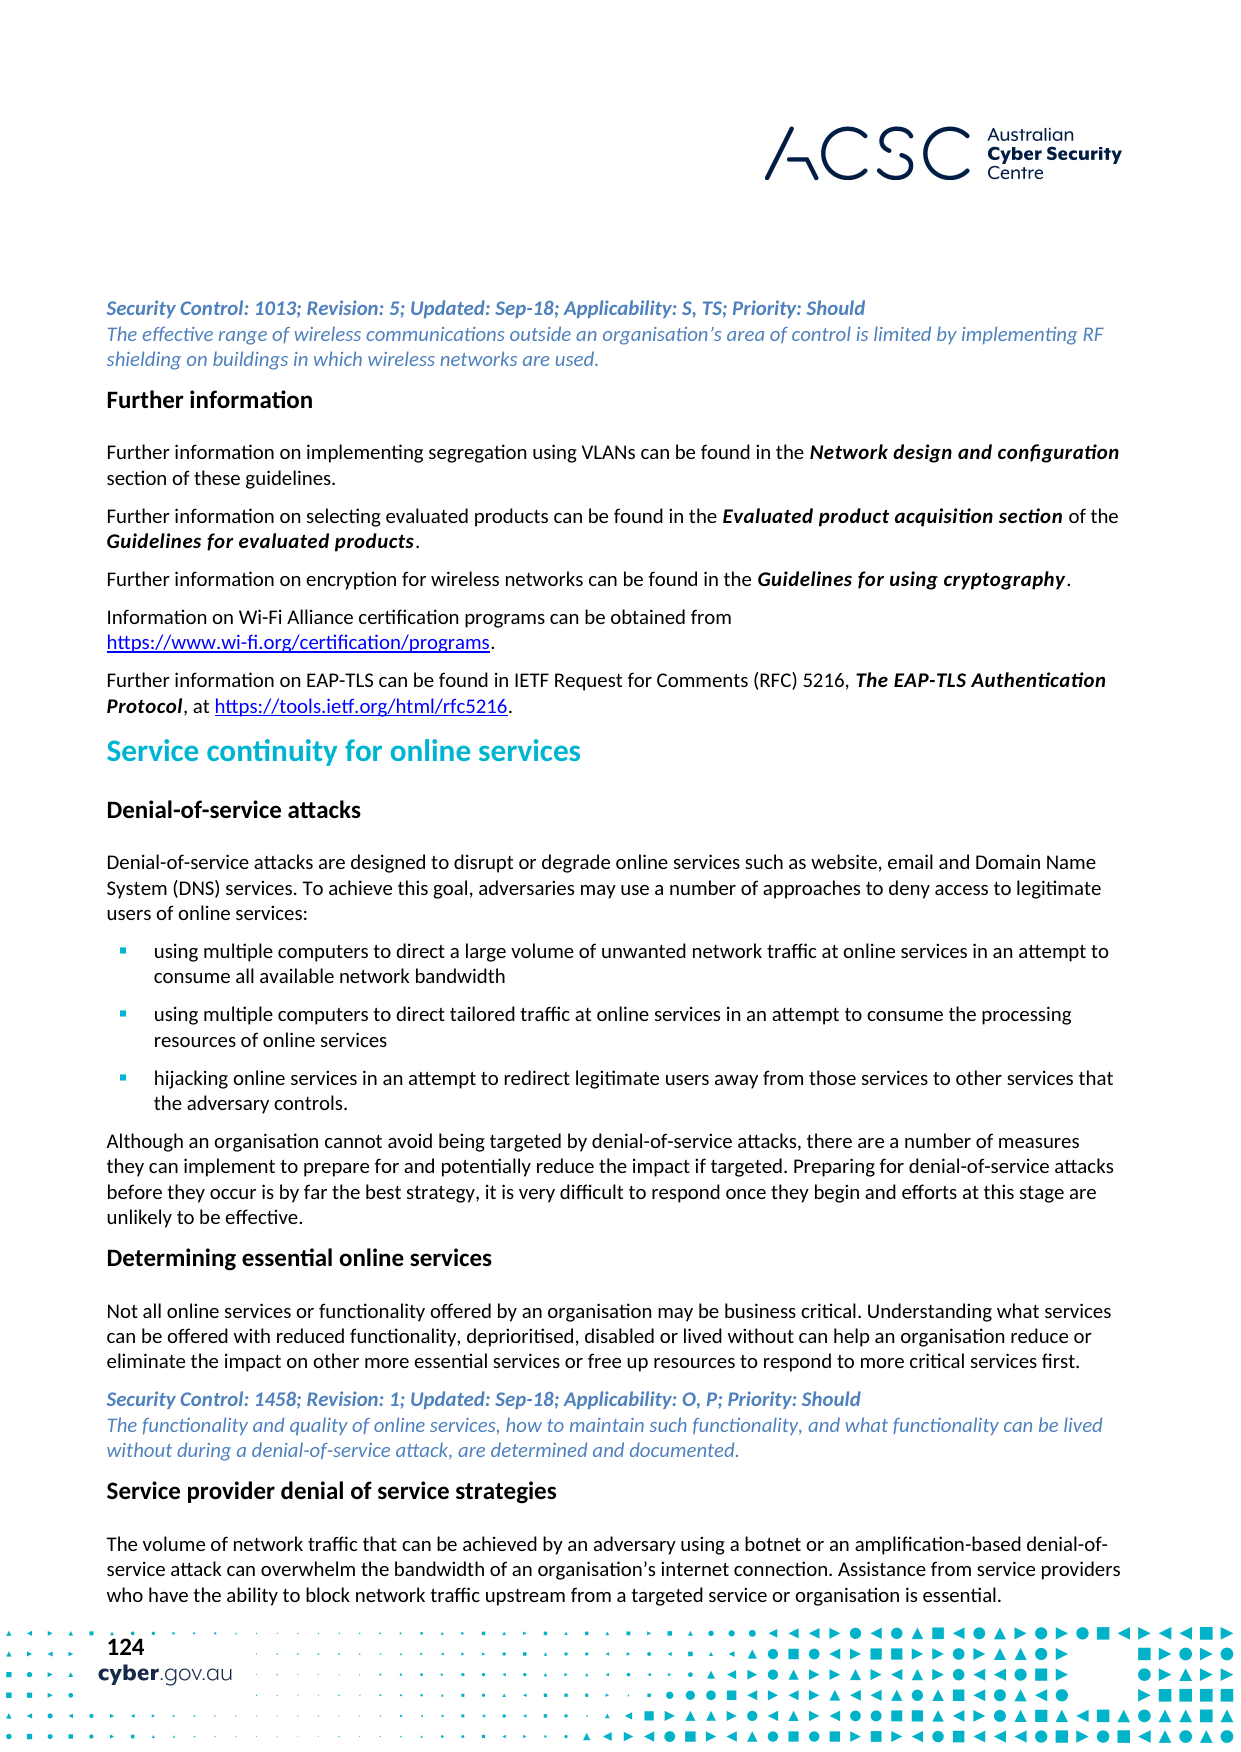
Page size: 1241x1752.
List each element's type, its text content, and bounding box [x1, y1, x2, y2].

text Further information on EAP-TLS can be found in IETF Request for Comments (RFC) 5216, The EAP-TLS Authentication Protocol, at https://tools.ietf.org/html/rfc5216. [106, 667, 1122, 718]
text Not all online services or functionality offered by an organisation may be business critical. Understanding what services can be offered with reduced functionality, deprioritised, disabled or lived without can help an organisation reduce or eliminate the impact on other more essential services or free up resources to respond to more critical services first. [106, 1298, 1122, 1374]
picture [0, 1624, 1237, 1747]
picture [0, 0, 1240, 317]
subtitle Denial-of-service attacks [106, 794, 1122, 824]
text Security Control: 1013; Revision: 5; Updated: Sep-18; Applicability: S, TS; Priority: Should The effective range of wireless communications outside an organisation’s area of control is limited by implementing RF shielding on buildings in which wireless networks are used. [106, 295, 1122, 372]
subtitle Service provider denial of service strategies [106, 1475, 1122, 1506]
text using multiple computers to direct tailored traffic at online services in an attempt to consume the processing resources of online services [118, 1002, 1122, 1052]
text The volume of network traffic that can be achieved by an adversary using a botnet or an amplification-based denial-of-service attack can overwhelm the bandwidth of an organisation’s internet connection. Assistance from service providers who have the ability to block network traffic upstream from a targeted service or organisation is essential. [106, 1531, 1122, 1607]
text Further information on encryption for wireless networks can be found in the Guidelines for using cryptography. [106, 566, 1122, 592]
text Although an organisation cannot avoid being targeted by denial-of-service attacks, there are a number of measures they can implement to prepare for and potentially reduce the impact if targeted. Preparing for denial-of-service attacks before they occur is by far the best strategy, it is very difficult to respond once they begin and efforts at this stage are unlikely to be effective. [106, 1128, 1122, 1230]
text Denial-of-service attacks are designed to disrupt or degrade online services such as website, email and Domain Name System (DNS) services. To achieve this goal, adversaries may use a number of approaches to deny access to legitimate users of online services: [106, 849, 1122, 926]
text using multiple computers to direct a large volume of unwanted network traffic at online services in an attempt to consume all available network bandwidth [118, 938, 1122, 989]
subtitle Further information [106, 384, 1122, 414]
text Information on Wi-Fi Alliance certification programs can be obtained from https://www.wi-fi.org/certification/programs. [106, 604, 1122, 655]
text Further information on selecting evaluated products can be found in the Evaluated product acquisition section of the Guidelines for evaluated products. [106, 503, 1122, 554]
subtitle Service continuity for online services [106, 731, 1122, 769]
text hijacking online services in an attempt to redirect legitimate users away from those services to other services that the adversary controls. [118, 1065, 1122, 1116]
subtitle Determining essential online services [106, 1242, 1122, 1273]
text Security Control: 1458; Revision: 1; Updated: Sep-18; Applicability: O, P; Priority: Should The functionality and quality of online services, how to maintain such functionality, and what functionality can be lived without during a denial-of-service attack, are determined and documented. [106, 1387, 1122, 1463]
text Further information on implementing segregation using VLANs can be found in the Network design and configuration section of these guidelines. [106, 439, 1122, 490]
